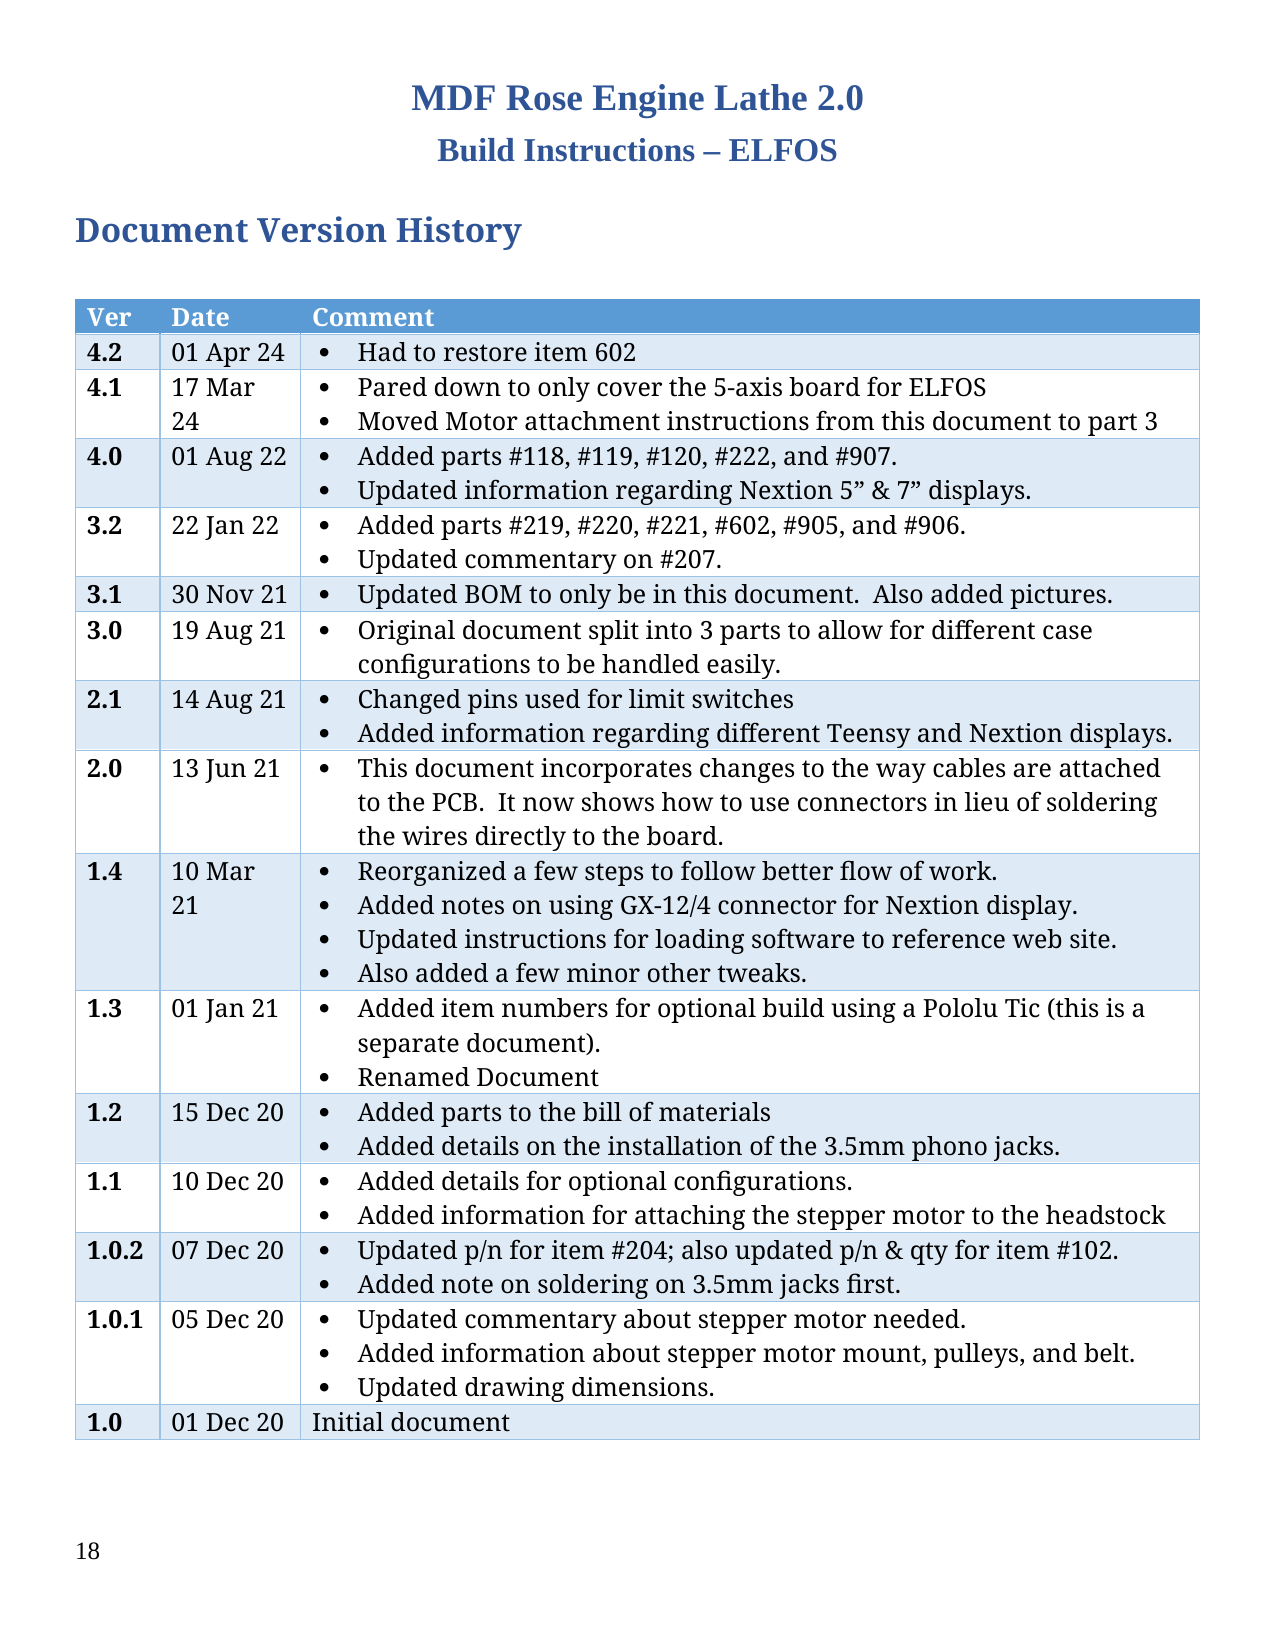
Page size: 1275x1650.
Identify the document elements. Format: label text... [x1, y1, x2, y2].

table_cell 2.0 [76, 751, 159, 853]
table_cell 4.2 [76, 335, 159, 369]
table_cell 1.4 [76, 854, 159, 990]
table_header Date [161, 300, 300, 333]
table_cell Added details for optional configurations. Added information for attaching the stepper motor to the headstock [301, 1164, 1199, 1232]
table_cell Changed pins used for limit switches Added information regarding different Teensy and Nextion displays. [301, 681, 1199, 749]
table_cell Updated BOM to only be in this document. Also added pictures. [301, 577, 1199, 611]
table_cell Added parts #118, #119, #120, #222, and #907. Updated information regarding Nextion 5” & 7” displays. [301, 439, 1199, 507]
table_cell Added item numbers for optional build using a Pololu Tic (this is a separate document). Renamed Document [301, 991, 1199, 1093]
table_cell 1.3 [76, 991, 159, 1093]
table_cell Initial document [301, 1405, 1199, 1439]
table_cell Added parts #219, #220, #221, #602, #905, and #906. Updated commentary on #207. [301, 508, 1199, 576]
table_cell Updated p/n for item #204; also updated p/n & qty for item #102. Added note on soldering on 3.5mm jacks first. [301, 1233, 1199, 1301]
table_cell 1.2 [76, 1094, 159, 1162]
table_cell 13 Jun 21 [161, 751, 300, 853]
table_cell 30 Nov 21 [161, 577, 300, 611]
table_cell 15 Dec 20 [161, 1094, 300, 1162]
table_cell Updated commentary about stepper motor needed. Added information about stepper motor mount, pulleys, and belt. Updated drawing dimensions. [301, 1302, 1199, 1404]
table_cell 1.1 [76, 1164, 159, 1232]
table_cell 1.0.1 [76, 1302, 159, 1404]
table_cell 3.1 [76, 577, 159, 611]
table_cell 22 Jan 22 [161, 508, 300, 576]
table_cell Pared down to only cover the 5-axis board for ELFOS Moved Motor attachment instructions from this document to part 3 [301, 370, 1199, 438]
table_cell 4.0 [76, 439, 159, 507]
table_cell 17 Mar 24 [161, 370, 300, 438]
table_cell 07 Dec 20 [161, 1233, 300, 1301]
table_cell 1.0 [76, 1405, 159, 1439]
table_cell 3.2 [76, 508, 159, 576]
table_cell 2.1 [76, 681, 159, 749]
table_cell Added parts to the bill of materials Added details on the installation of the 3.5mm phono jacks. [301, 1094, 1199, 1162]
table_cell Had to restore item 602 [301, 335, 1199, 369]
table_cell Original document split into 3 parts to allow for different case configurations to be handled easily. [301, 612, 1199, 680]
table_cell 3.0 [76, 612, 159, 680]
table_cell 01 Jan 21 [161, 991, 300, 1093]
table_cell 4.1 [76, 370, 159, 438]
table_header Ver [76, 300, 159, 333]
table_cell 01 Dec 20 [161, 1405, 300, 1439]
table_cell This document incorporates changes to the way cables are attached to the PCB. It now shows how to use connectors in lieu of soldering the wires directly to the board. [301, 751, 1199, 853]
subtitle Document Version History [75, 206, 1200, 252]
table_cell 19 Aug 21 [161, 612, 300, 680]
table_header Comment [301, 300, 1199, 333]
table_cell 01 Aug 22 [161, 439, 300, 507]
table_cell 14 Aug 21 [161, 681, 300, 749]
table_cell 1.0.2 [76, 1233, 159, 1301]
table_cell Reorganized a few steps to follow better flow of work. Added notes on using GX-12/4 connector for Nextion display. Updated instructions for loading software to reference web site. Also added a few minor other tweaks. [301, 854, 1199, 990]
table_cell 05 Dec 20 [161, 1302, 300, 1404]
table_cell 10 Mar 21 [161, 854, 300, 990]
table_cell 01 Apr 24 [161, 335, 300, 369]
table_cell 10 Dec 20 [161, 1164, 300, 1232]
